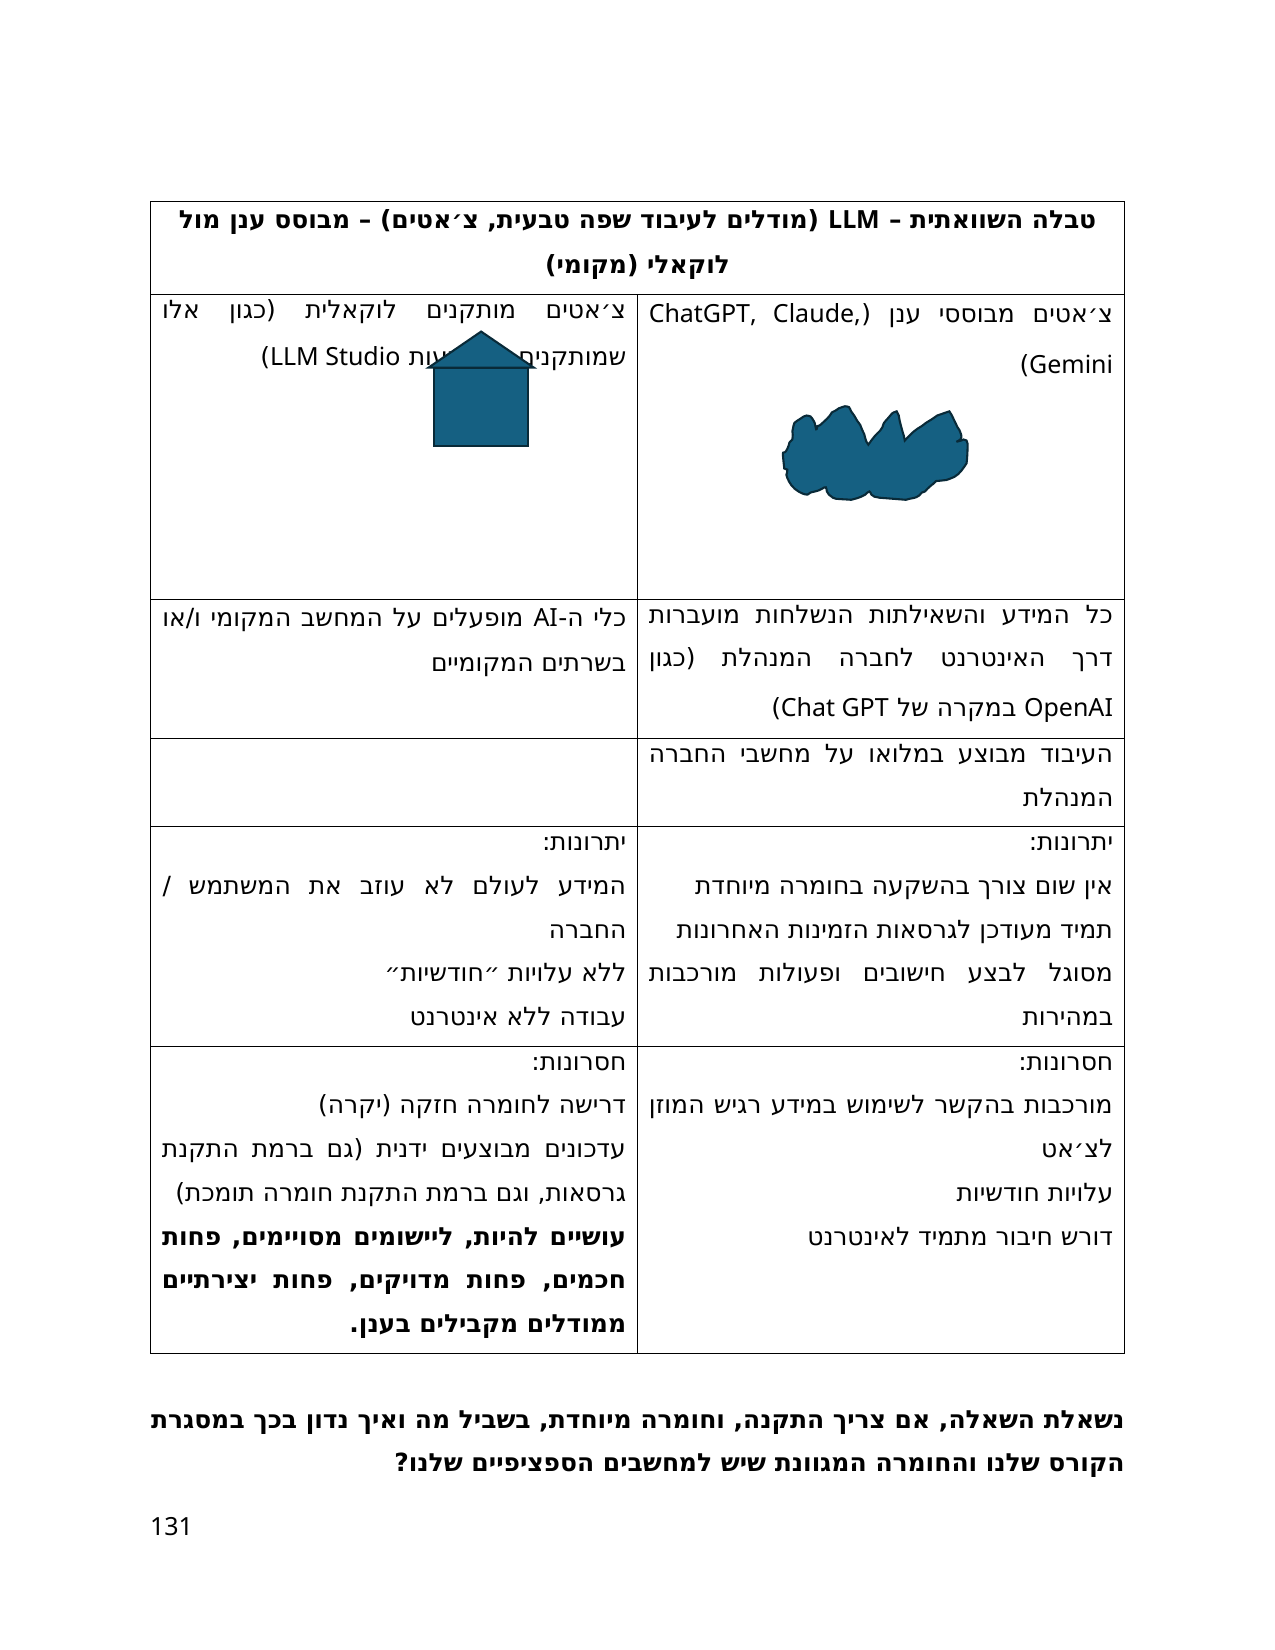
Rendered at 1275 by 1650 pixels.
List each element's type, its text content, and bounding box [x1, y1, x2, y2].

table_cell כלי ה-AI מופעלים על המחשב המקומי ו/או בשרתים המקומיים [151, 600, 637, 738]
table_cell צ׳אטים מותקנים לוקאלית (כגון אלו שמותקנים באמצעות LLM Studio) [151, 295, 637, 599]
text נשאלת השאלה, אם צריך התקנה, וחומרה מיוחדת, בשביל מה ואיך נדון בכך במסגרת הקורס שלנו והחומרה המגוונת שיש למחשבים הספציפיים שלנו? [150, 1405, 1125, 1478]
table_cell [151, 739, 637, 826]
table_cell יתרונות: המידע לעולם לא עוזב את המשתמש / החברה ללא עלויות ״חודשיות״ עבודה ללא אינטרנט [151, 827, 637, 1046]
table_cell כל המידע והשאילתות הנשלחות מועברות דרך האינטרנט לחברה המנהלת (כגון OpenAI במקרה של Chat GPT) [638, 600, 1124, 738]
table_cell חסרונות: דרישה לחומרה חזקה (יקרה) עדכונים מבוצעים ידנית (גם ברמת התקנת גרסאות, וגם ברמת התקנת חומרה תומכת) עושיים להיות, ליישומים מסויימים, פחות חכמים, פחות מדויקים, פחות יצירתיים ממודלים מקבילים בענן. [151, 1047, 637, 1353]
table_header טבלה השוואתית – LLM (מודלים לעיבוד שפה טבעית, צ׳אטים) – מבוסס ענן מול לוקאלי (מקומי) [151, 202, 1124, 294]
table_cell חסרונות: מורכבות בהקשר לשימוש במידע רגיש המוזן לצ׳אט עלויות חודשיות דורש חיבור מתמיד לאינטרנט [638, 1047, 1124, 1353]
table_cell העיבוד מבוצע במלואו על מחשבי החברה המנהלת [638, 739, 1124, 826]
table_cell צ׳אטים מבוססי ענן (ChatGPT, Claude, Gemini) [638, 295, 1124, 599]
table_cell יתרונות: אין שום צורך בהשקעה בחומרה מיוחדת תמיד מעודכן לגרסאות הזמינות האחרונות מסוגל לבצע חישובים ופעולות מורכבות במהירות [638, 827, 1124, 1046]
